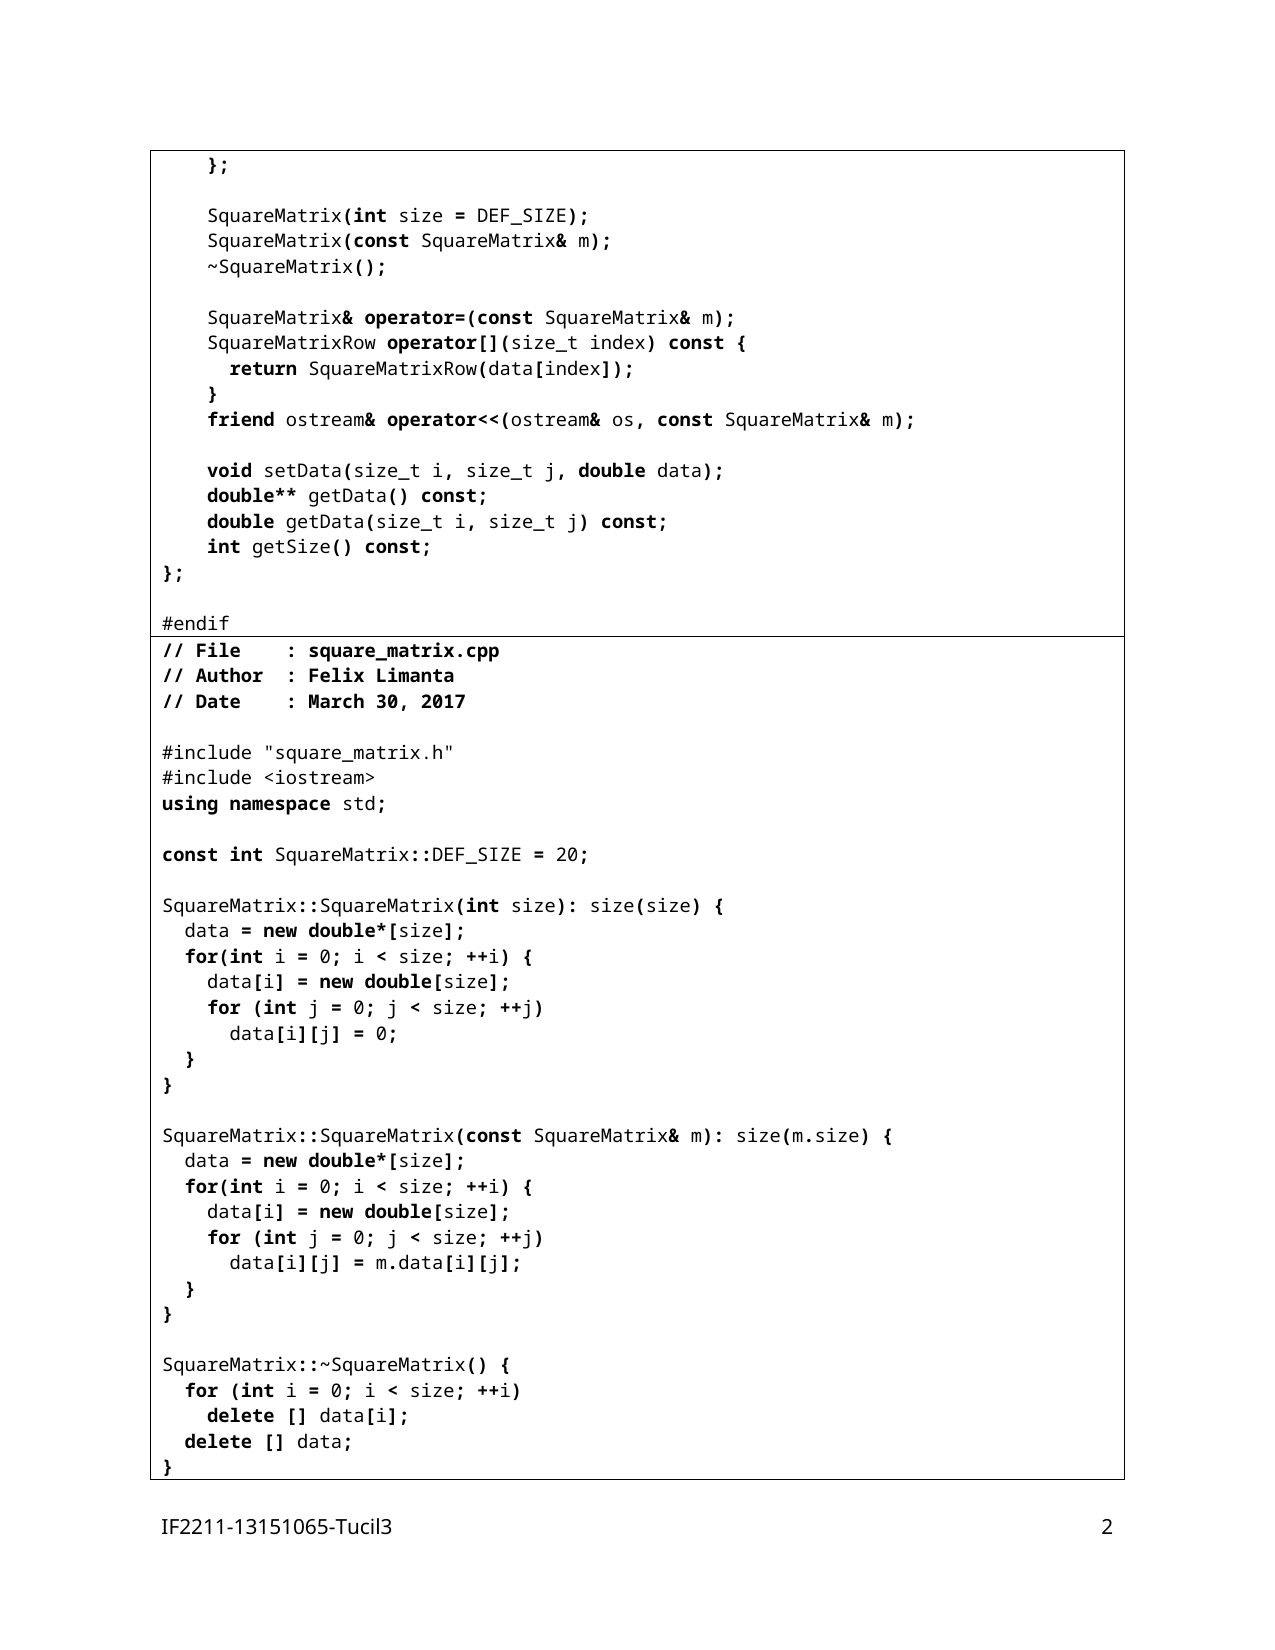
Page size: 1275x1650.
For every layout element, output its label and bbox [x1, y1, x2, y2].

table_header [151, 151, 1124, 636]
table_cell [151, 637, 1124, 1479]
